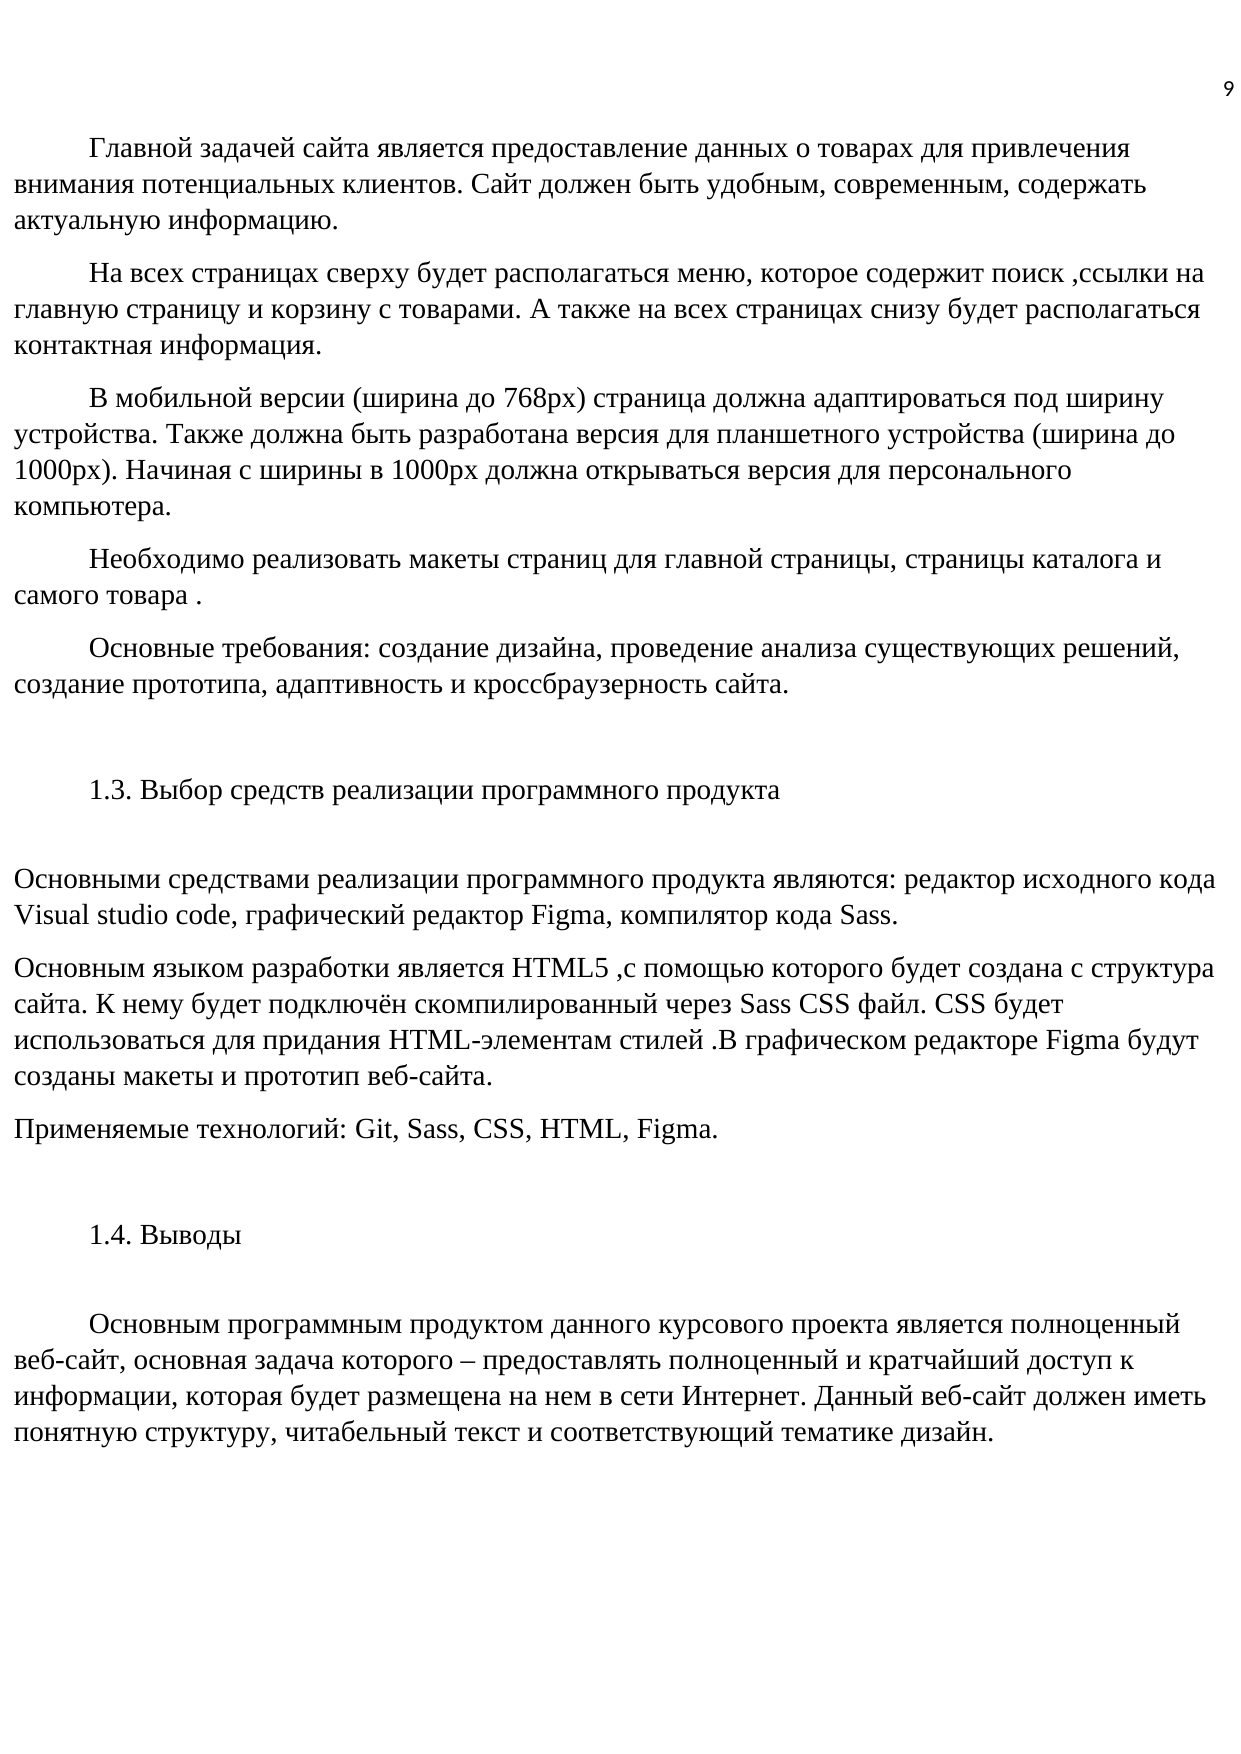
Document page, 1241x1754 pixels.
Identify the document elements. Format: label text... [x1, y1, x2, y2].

subtitle 1.4. Выводы [13, 1217, 1234, 1250]
text Основным языком разработки является HTML5 ,с помощью которого будет создана с структура сайта. К нему будет подключён скомпилированный через Sass CSS файл. CSS будет использоваться для придания HTML-элементам стилей .В графическом редакторе Figma будут созданы макеты и прототип веб-сайта. [13, 950, 1234, 1092]
text В мобильной версии (ширина до 768px) страница должна адаптироваться под ширину устройства. Также должна быть разработана версия для планшетного устройства (ширина до 1000px). Начиная с ширины в 1000px должна открываться версия для персонального компьютера. [13, 380, 1234, 522]
text Главной задачей сайта является предоставление данных о товарах для привлечения внимания потенциальных клиентов. Сайт должен быть удобным, современным, содержать актуальную информацию. [13, 130, 1234, 236]
text Основными средствами реализации программного продукта являются: редактор исходного кода Visual studio code, графический редактор Figma, компилятор кода Sass. [13, 861, 1234, 931]
text Основные требования: создание дизайна, проведение анализа существующих решений, создание прототипа, адаптивность и кроссбраузерность сайта. [13, 630, 1234, 700]
text На всех страницах сверху будет располагаться меню, которое содержит поиск ,ссылки на главную страницу и корзину с товарами. А также на всех страницах снизу будет располагаться контактная информация. [13, 255, 1234, 361]
subtitle 1.3. Выбор средств реализации программного продукта [13, 772, 1234, 806]
text Применяемые технологий: Git, Sass, CSS, HTML, Figma. [13, 1111, 1234, 1145]
text Основным программным продуктом данного курсового проекта является полноценный веб-сайт, основная задача которого – предоставлять полноценный и кратчайший доступ к информации, которая будет размещена на нем в сети Интернет. Данный веб-сайт должен иметь понятную структуру, читабельный текст и соответствующий тематике дизайн. [13, 1306, 1234, 1448]
text Необходимо реализовать макеты страниц для главной страницы, страницы каталога и самого товара . [13, 541, 1234, 611]
